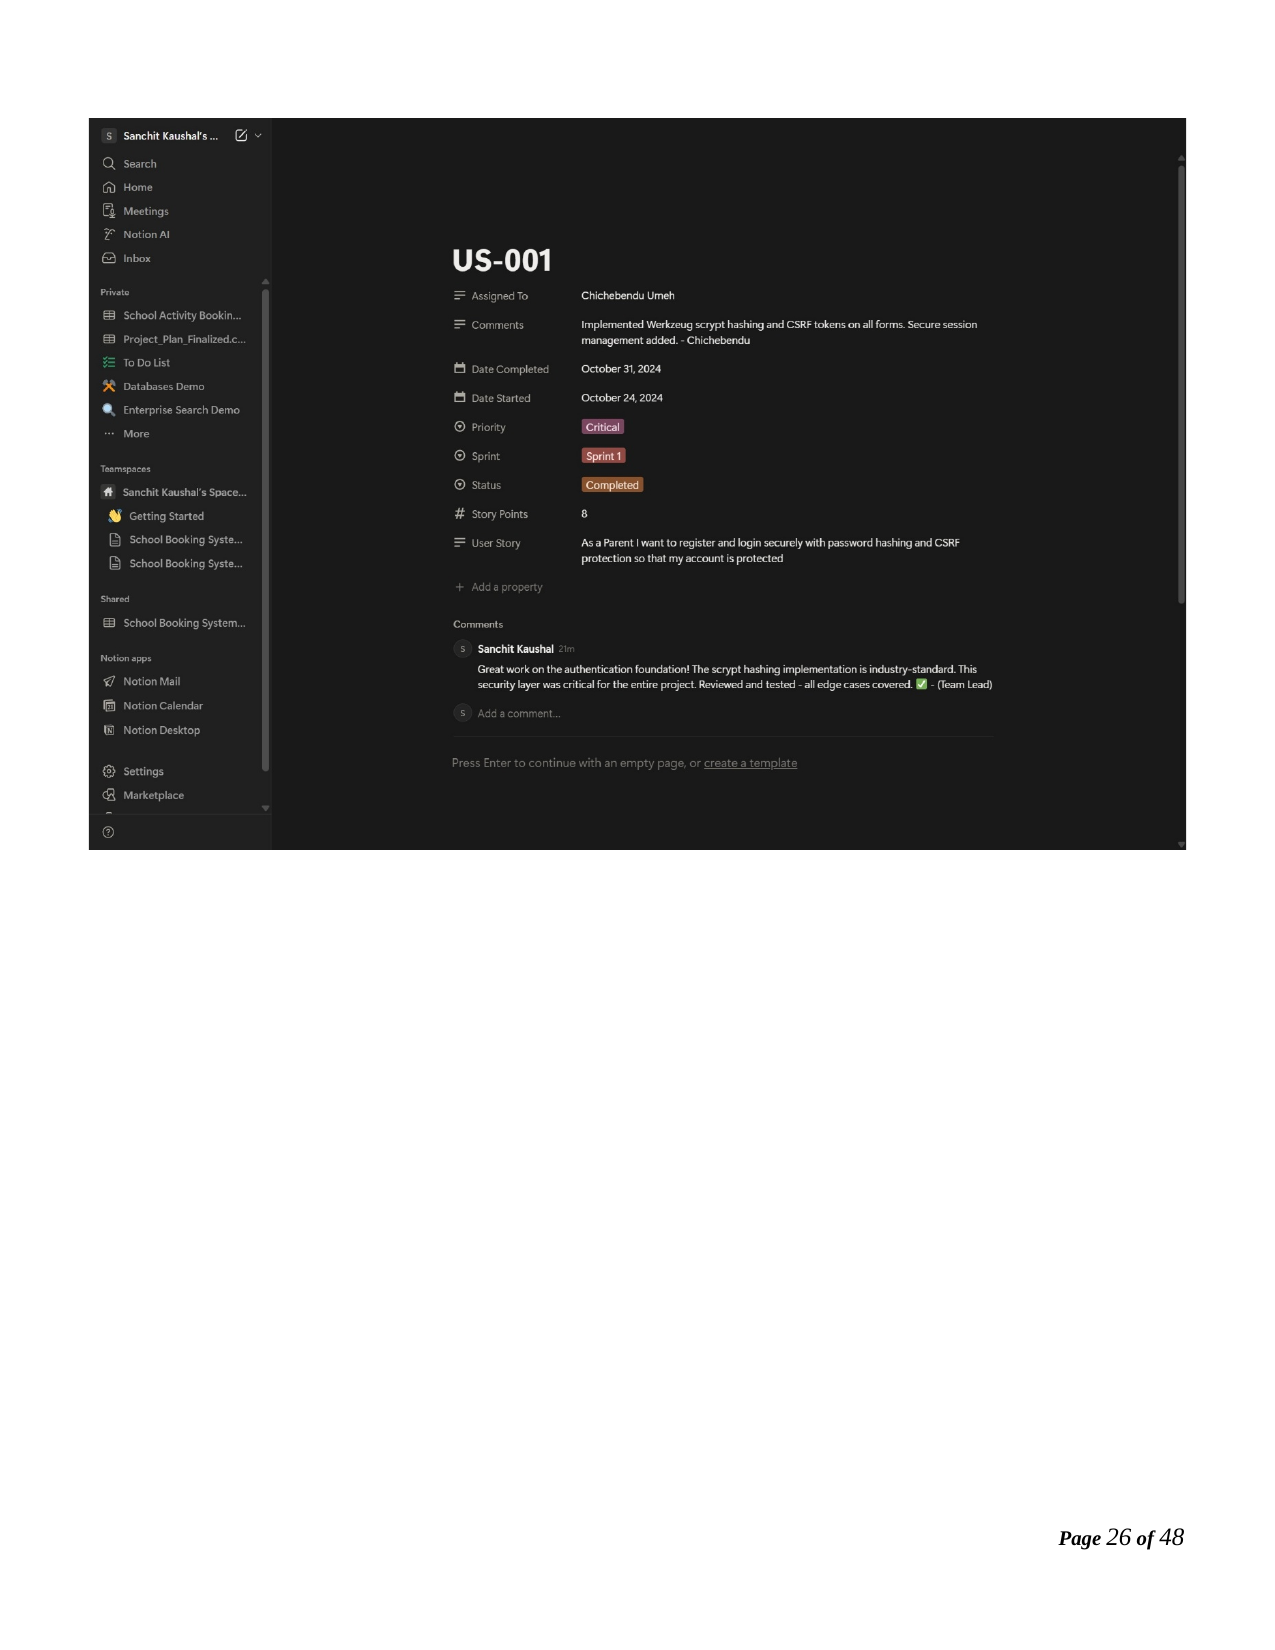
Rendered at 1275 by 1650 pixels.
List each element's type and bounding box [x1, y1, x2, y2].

picture [88, 118, 1187, 850]
